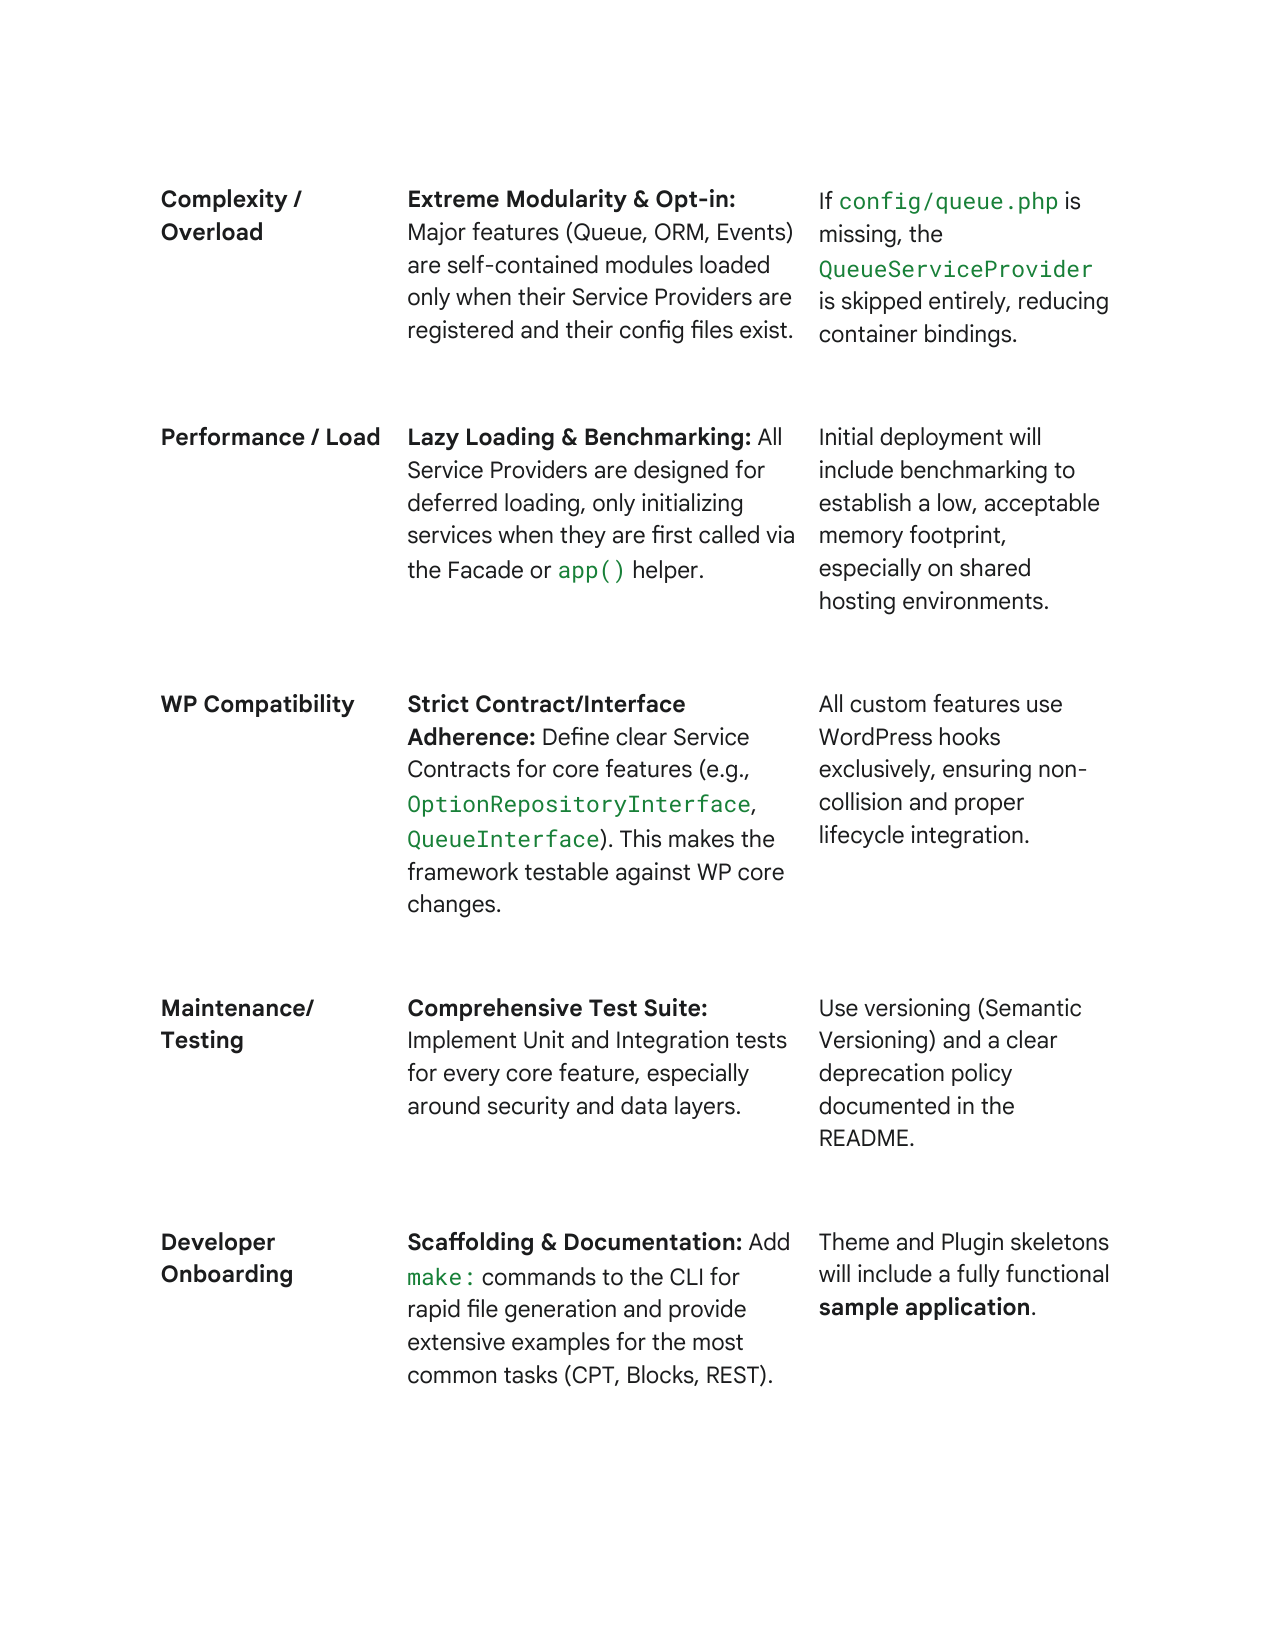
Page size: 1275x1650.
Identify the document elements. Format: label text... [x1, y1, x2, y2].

table_cell Scaffolding & Documentation: Add make: commands to the CLI for rapid file generation and provide extensive examples for the most common tasks (CPT, Blocks, REST). [397, 1193, 808, 1429]
table_cell If config/queue.php is missing, the QueueServiceProvider is skipped entirely, reducing container bindings. [808, 150, 1125, 388]
table_cell Maintenance/Testing [150, 959, 397, 1192]
table_cell All custom features use WordPress hooks exclusively, ensuring non-collision and proper lifecycle integration. [808, 655, 1125, 958]
table_cell Developer Onboarding [150, 1193, 397, 1429]
table_cell Extreme Modularity & Opt-in: Major features (Queue, ORM, Events) are self-contained modules loaded only when their Service Providers are registered and their config files exist. [397, 150, 808, 388]
table_cell Performance / Load [150, 388, 397, 655]
table_cell Strict Contract/Interface Adherence: Define clear Service Contracts for core features (e.g., OptionRepositoryInterface, QueueInterface). This makes the framework testable against WP core changes. [397, 655, 808, 958]
table_cell Initial deployment will include benchmarking to establish a low, acceptable memory footprint, especially on shared hosting environments. [808, 388, 1125, 655]
table_cell WP Compatibility [150, 655, 397, 958]
table_cell Complexity / Overload [150, 150, 397, 388]
table_cell Lazy Loading & Benchmarking: All Service Providers are designed for deferred loading, only initializing services when they are first called via the Facade or app() helper. [397, 388, 808, 655]
table_cell Theme and Plugin skeletons will include a fully functional sample application. [808, 1193, 1125, 1429]
table_cell Use versioning (Semantic Versioning) and a clear deprecation policy documented in the README. [808, 959, 1125, 1192]
table_cell Comprehensive Test Suite: Implement Unit and Integration tests for every core feature, especially around security and data layers. [397, 959, 808, 1192]
